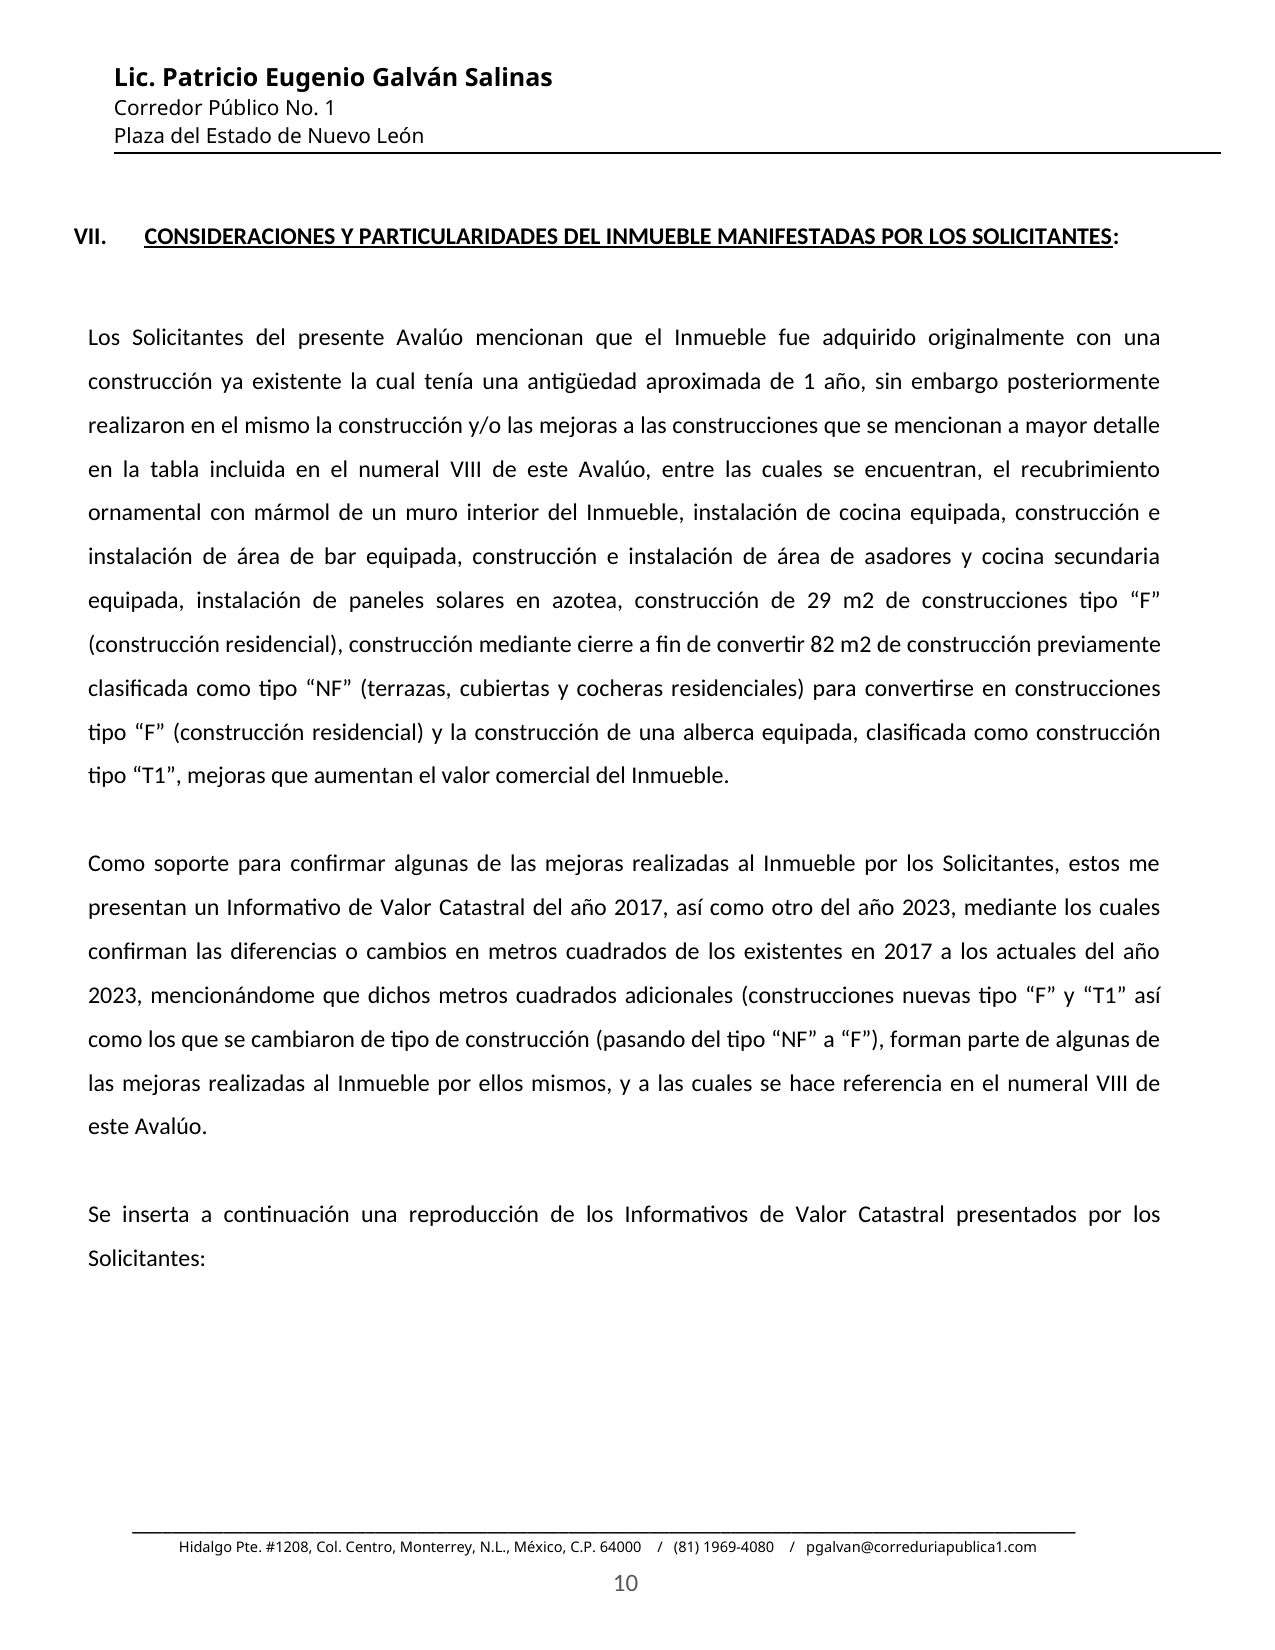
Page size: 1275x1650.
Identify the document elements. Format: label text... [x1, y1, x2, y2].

list CONSIDERACIONES Y PARTICULARIDADES DEL INMUEBLE MANIFESTADAS POR LOS SOLICITANTES: [107, 221, 1181, 250]
text Como soporte para confirmar algunas de las mejoras realizadas al Inmueble por los Solicitantes, estos me presentan un Informativo de Valor Catastral del año 2017, así como otro del año 2023, mediante los cuales confirman las diferencias o cambios en metros cuadrados de los existentes en 2017 a los actuales del año 2023, mencionándome que dichos metros cuadrados adicionales (construcciones nuevas tipo “F” y “T1” así como los que se cambiaron de tipo de construcción (pasando del tipo “NF” a “F”), forman parte de algunas de las mejoras realizadas al Inmueble por ellos mismos, y a las cuales se hace referencia en el numeral VIII de este Avalúo. [88, 848, 1162, 1141]
text Se inserta a continuación una reproducción de los Informativos de Valor Catastral presentados por los Solicitantes: [88, 1199, 1162, 1272]
text Los Solicitantes del presente Avalúo mencionan que el Inmueble fue adquirido originalmente con una construcción ya existente la cual tenía una antigüedad aproximada de 1 año, sin embargo posteriormente realizaron en el mismo la construcción y/o las mejoras a las construcciones que se mencionan a mayor detalle en la tabla incluida en el numeral VIII de este Avalúo, entre las cuales se encuentran, el recubrimiento ornamental con mármol de un muro interior del Inmueble, instalación de cocina equipada, construcción e instalación de área de bar equipada, construcción e instalación de área de asadores y cocina secundaria equipada, instalación de paneles solares en azotea, construcción de 29 m2 de construcciones tipo “F” (construcción residencial), construcción mediante cierre a fin de convertir 82 m2 de construcción previamente clasificada como tipo “NF” (terrazas, cubiertas y cocheras residenciales) para convertirse en construcciones tipo “F” (construcción residencial) y la construcción de una alberca equipada, clasificada como construcción tipo “T1”, mejoras que aumentan el valor comercial del Inmueble. [88, 322, 1162, 790]
